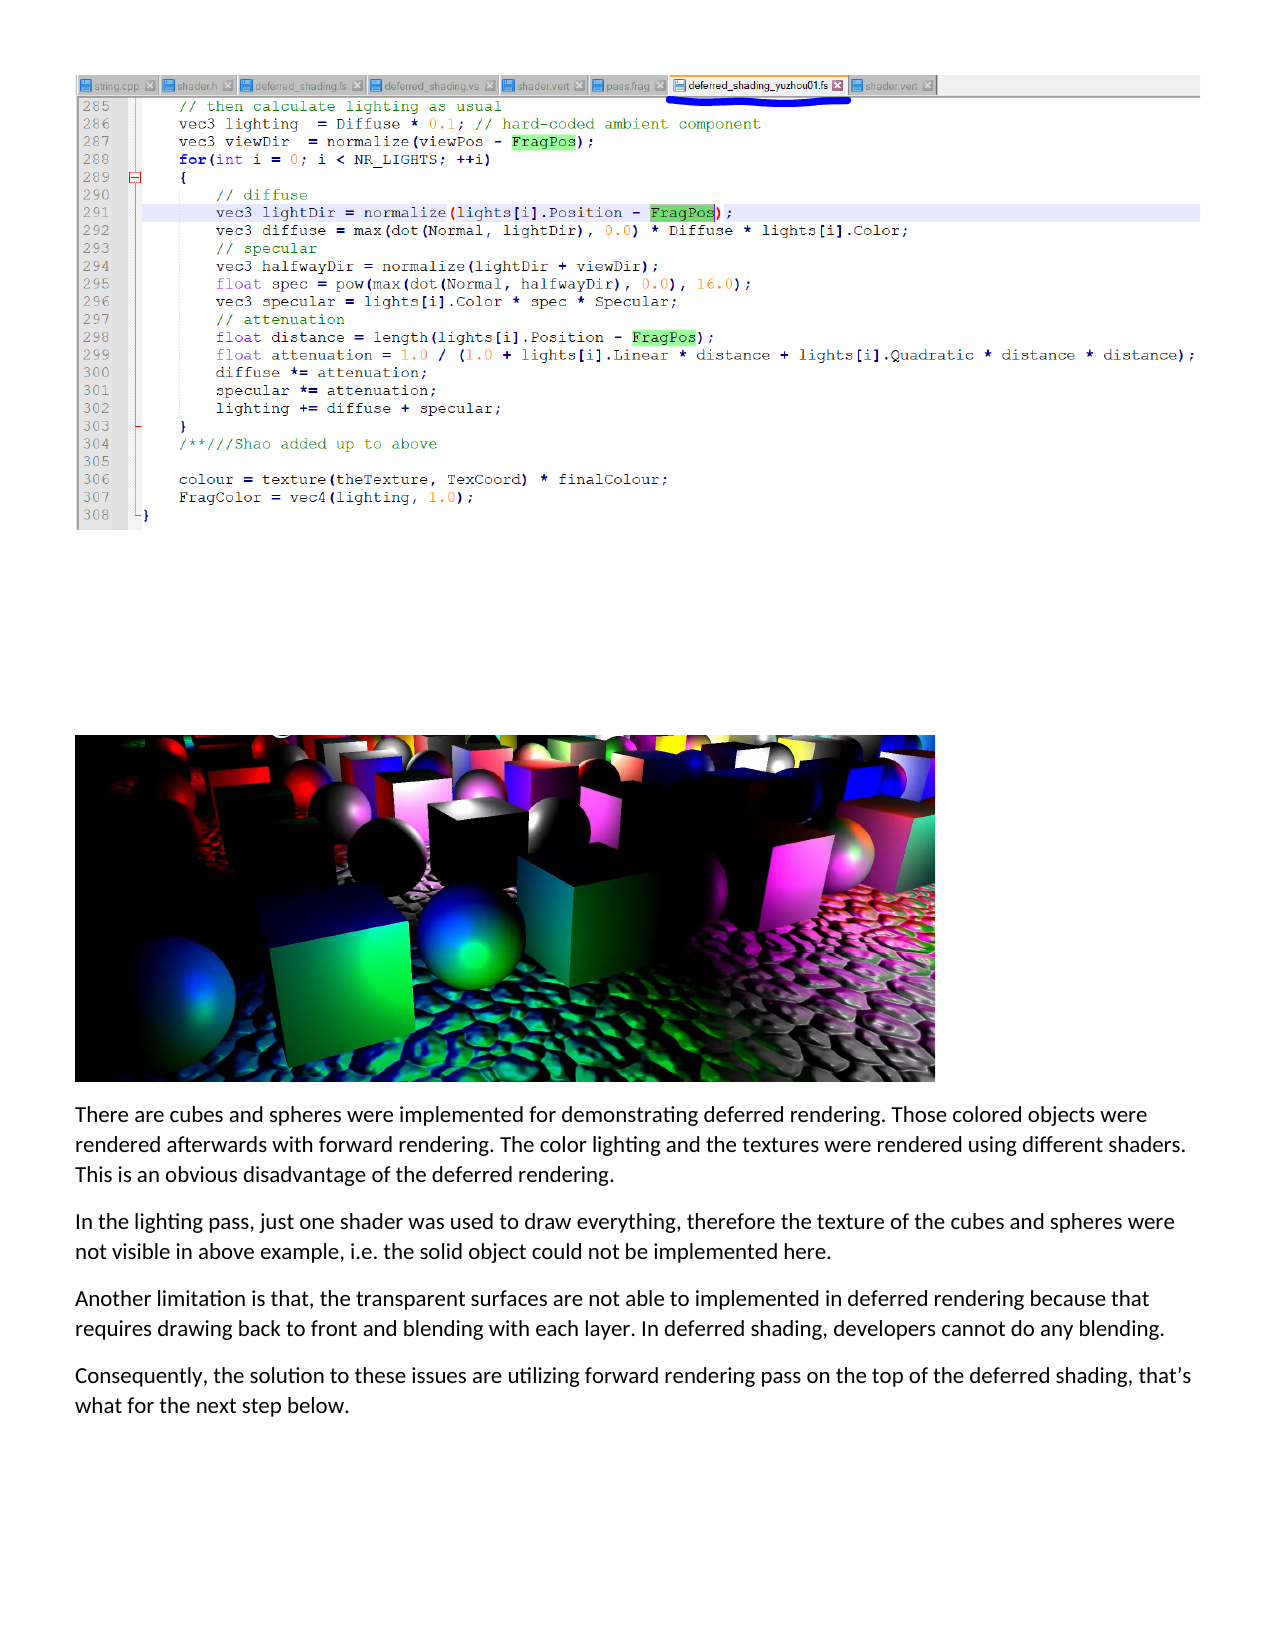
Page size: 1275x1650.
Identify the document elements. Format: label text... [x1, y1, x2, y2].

text Consequently, the solution to these issues are utilizing forward rendering pass on the top of the deferred shading, that’s what for the next step below. [75, 1361, 1200, 1420]
picture [75, 735, 936, 1082]
picture [349, 1072, 356, 1082]
text In the lighting pass, just one shader was used to draw everything, therefore the texture of the cubes and spheres were not visible in above example, i.e. the solid object could not be implemented here. [75, 1207, 1200, 1266]
picture [75, 75, 1200, 530]
text Another limitation is that, the transparent surfaces are not able to implemented in deferred rendering because that requires drawing back to front and blending with each layer. In deferred shading, developers cannot do any blending. [75, 1284, 1200, 1343]
text There are cubes and spheres were implemented for demonstrating deferred rendering. Those colored objects were rendered afterwards with forward rendering. The color lighting and the textures were rendered using different shaders. This is an obvious disadvantage of the deferred rendering. [75, 1100, 1200, 1188]
